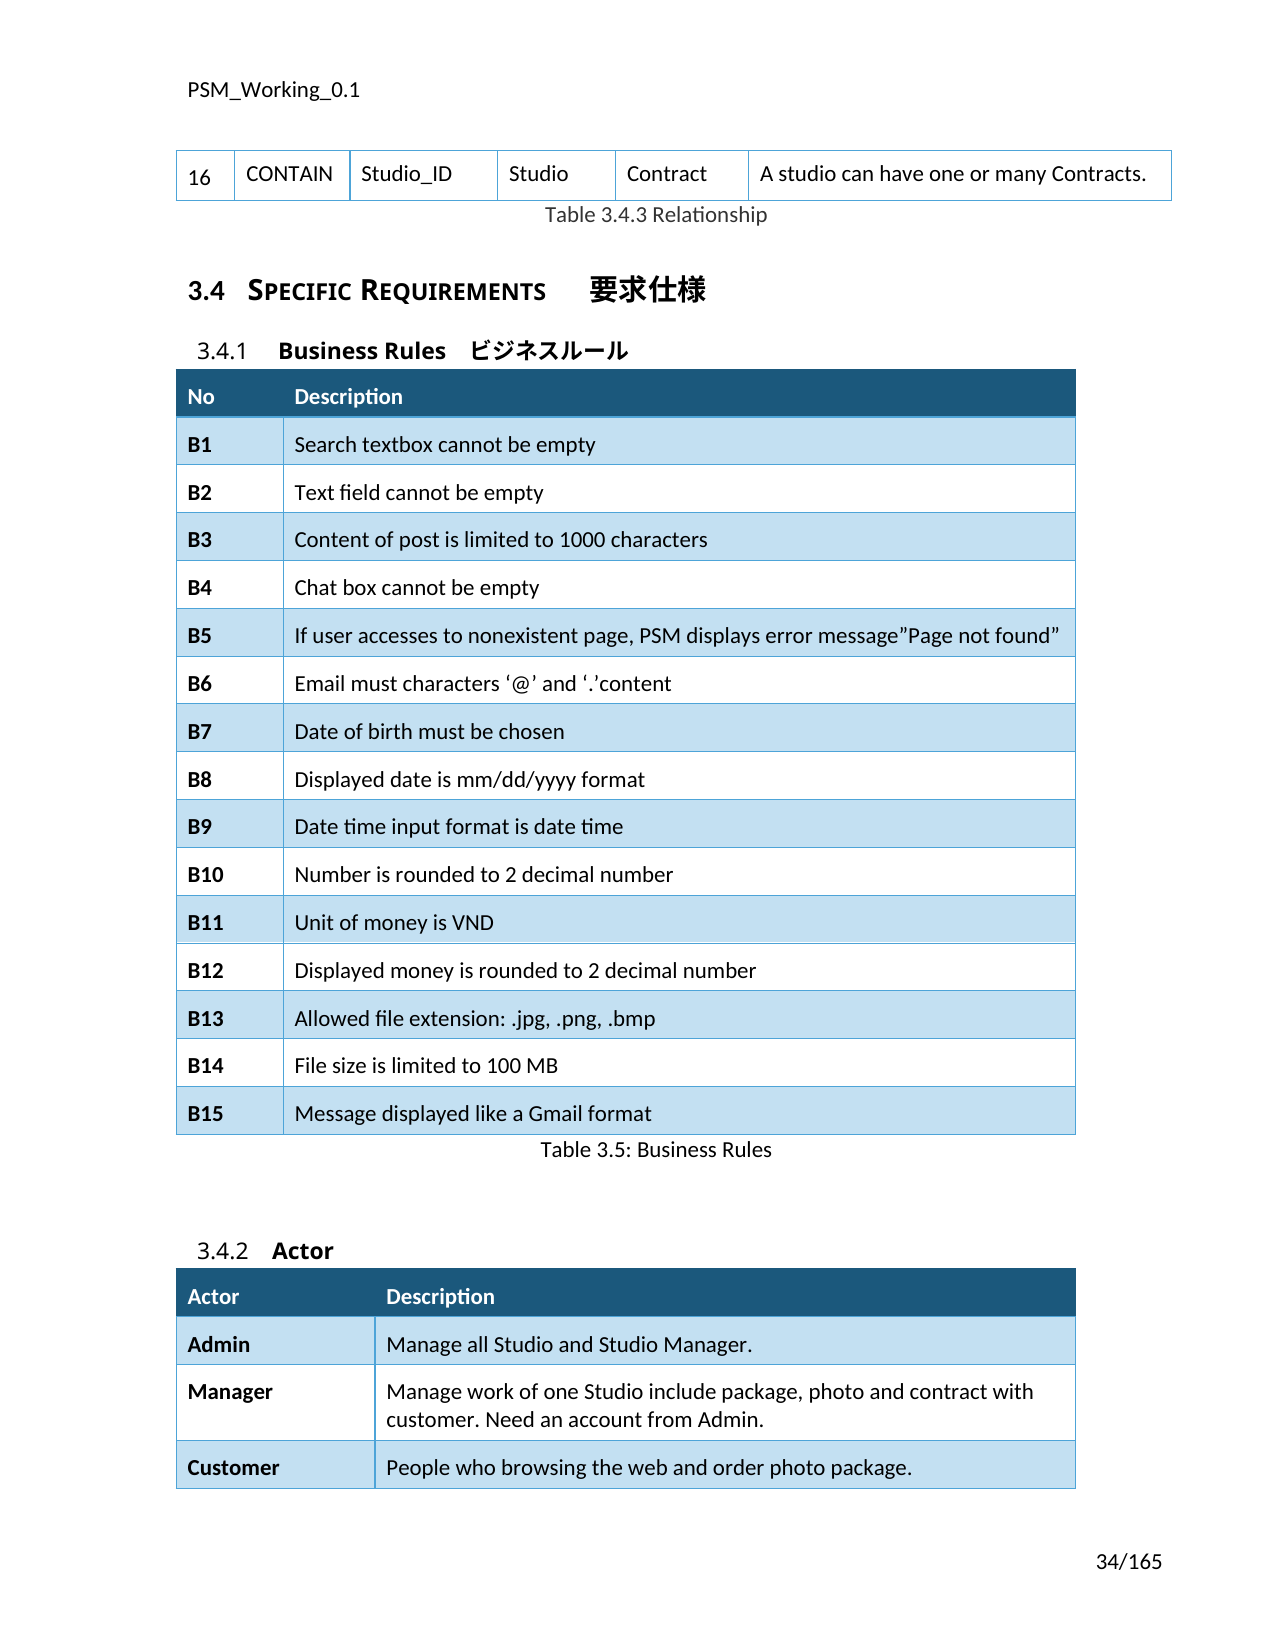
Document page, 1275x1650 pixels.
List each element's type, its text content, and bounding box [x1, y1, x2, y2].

table_cell People who browsing the web and order photo package. [376, 1441, 1075, 1488]
table_cell CONTAIN [235, 151, 349, 199]
table_cell [177, 752, 283, 799]
table_cell [177, 1087, 283, 1134]
table_cell A studio can have one or many Contracts. [749, 151, 1171, 199]
table_cell Manager [177, 1365, 374, 1440]
text Table 3.4.3 Relationship [187, 201, 1125, 229]
table_cell Manage all Studio and Studio Manager. [376, 1317, 1075, 1364]
subtitle Business Rules ビジネスルール [197, 333, 1125, 366]
table_cell Displayed money is rounded to 2 decimal number [284, 944, 1075, 990]
table_cell Number is rounded to 2 decimal number [284, 848, 1075, 894]
table_cell [177, 848, 283, 894]
table_cell Date time input format is date time [284, 800, 1075, 847]
table_header Description [376, 1269, 1075, 1316]
table_cell Chat box cannot be empty [284, 561, 1075, 608]
text Table 3.5: Business Rules [187, 1135, 1125, 1163]
table_cell If user accesses to nonexistent page, PSM displays error message”Page not found” [284, 609, 1075, 656]
table_cell [177, 418, 283, 464]
table_cell Customer [177, 1441, 374, 1488]
table_cell [177, 896, 283, 942]
table_header Description [284, 370, 1075, 416]
table_cell Admin [177, 1317, 374, 1364]
table_cell [177, 704, 283, 751]
table_cell [177, 561, 283, 608]
table_cell Studio [498, 151, 615, 199]
table_cell [177, 800, 283, 847]
table_header Actor [177, 1269, 374, 1316]
table_cell Date of birth must be chosen [284, 704, 1075, 751]
table_cell [177, 657, 283, 703]
table_cell Studio_ID [351, 151, 497, 199]
table_cell Search textbox cannot be empty [284, 418, 1075, 464]
table_cell Message displayed like a Gmail format [284, 1087, 1075, 1134]
table_cell [177, 1039, 283, 1086]
table_cell [177, 991, 283, 1038]
table_cell Content of post is limited to 1000 characters [284, 513, 1075, 560]
table_cell [177, 513, 283, 560]
table_cell File size is limited to 100 MB [284, 1039, 1075, 1086]
table_cell Manage work of one Studio include package, photo and contract with customer. Need an account from Admin. [376, 1365, 1075, 1440]
table_header No [177, 370, 283, 416]
table_cell Email must characters ‘@’ and ‘.’content [284, 657, 1075, 703]
table_cell [177, 151, 234, 199]
subtitle Actor [197, 1234, 1125, 1266]
subtitle Specific Requirements 要求仕様 [187, 266, 1125, 308]
table_cell Contract [616, 151, 748, 199]
table_cell [177, 465, 283, 512]
table_cell Displayed date is mm/dd/yyyy format [284, 752, 1075, 799]
table_cell [177, 609, 283, 656]
table_cell Allowed file extension: .jpg, .png, .bmp [284, 991, 1075, 1038]
table_cell [177, 944, 283, 990]
table_cell Text field cannot be empty [284, 465, 1075, 512]
table_cell Unit of money is VND [284, 896, 1075, 942]
